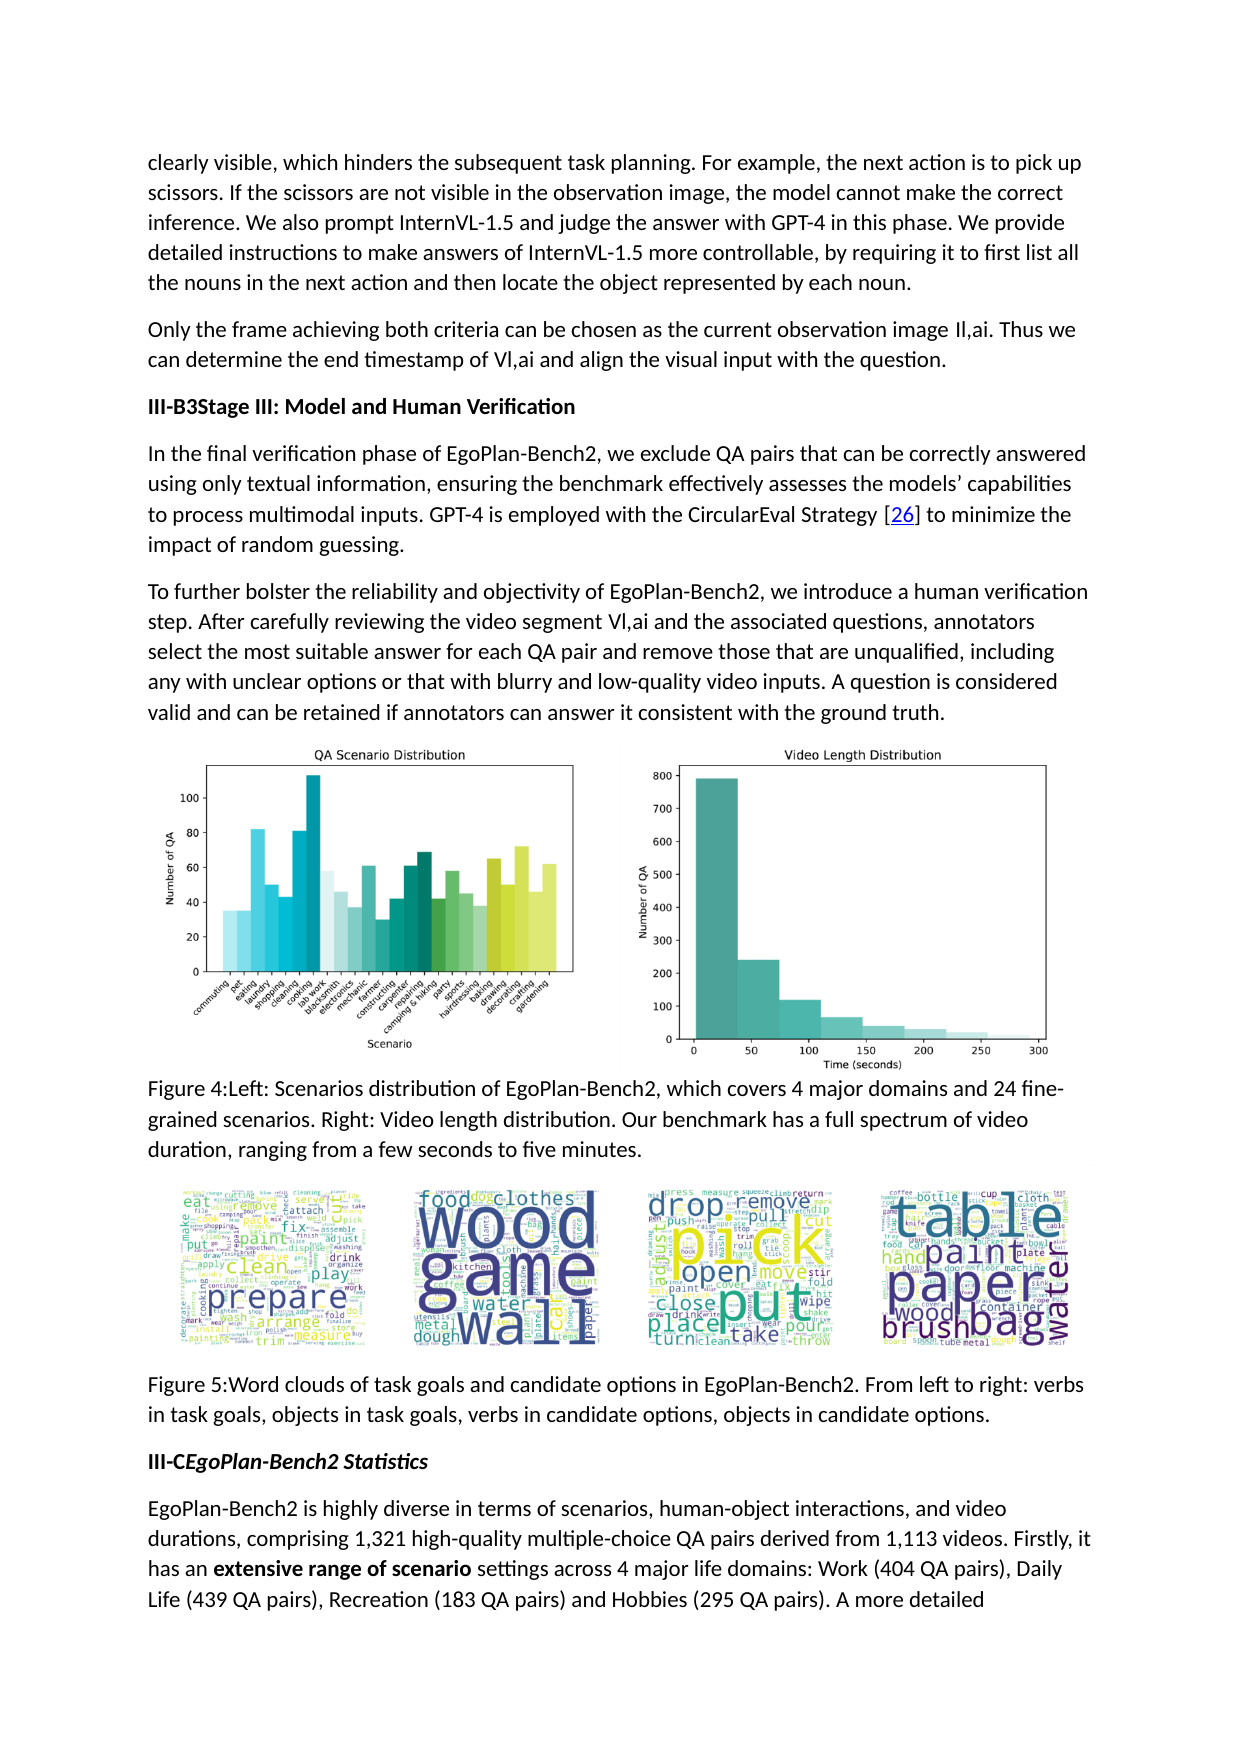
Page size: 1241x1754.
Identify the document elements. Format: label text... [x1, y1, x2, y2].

text Figure 4:Left: Scenarios distribution of EgoPlan-Bench2, which covers 4 major domains and 24 fine-grained scenarios. Right: Video length distribution. Our benchmark has a full spectrum of video duration, ranging from a few seconds to five minutes.Figure 5:Word clouds of task goals and candidate options in EgoPlan-Bench2. From left to right: verbs in task goals, objects in task goals, verbs in candidate options, objects in candidate options. [148, 1368, 1093, 1428]
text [148, 148, 1093, 296]
text In the final verification phase of EgoPlan-Bench2, we exclude QA pairs that can be correctly answered using only textual information, ensuring the benchmark effectively assesses the models’ capabilities to process multimodal inputs. GPT-4 is employed with the CircularEval Strategy [26] to minimize the impact of random guessing. [148, 439, 1093, 558]
picture [147, 1165, 1093, 1368]
text III-B3Stage III: Model and Human Verification [148, 392, 1093, 420]
picture [147, 744, 1093, 1073]
text To further bolster the reliability and objectivity of EgoPlan-Bench2, we introduce a human verification step. After carefully reviewing the video segment Vl,ai and the associated questions, annotators select the most suitable answer for each QA pair and remove those that are unqualified, including any with unclear options or that with blurry and low-quality video inputs. A question is considered valid and can be retained if annotators can answer it consistent with the ground truth. [148, 577, 1093, 726]
text Only the frame achieving both criteria can be chosen as the current observation image Il,ai. Thus we can determine the end timestamp of Vl,ai and align the visual input with the question. [148, 315, 1093, 373]
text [148, 1494, 1093, 1613]
text III-CEgoPlan-Bench2 Statistics [148, 1447, 1093, 1475]
text Figure 4:Left: Scenarios distribution of EgoPlan-Bench2, which covers 4 major domains and 24 fine-grained scenarios. Right: Video length distribution. Our benchmark has a full spectrum of video duration, ranging from a few seconds to five minutes.Figure 5:Word clouds of task goals and candidate options in EgoPlan-Bench2. From left to right: verbs in task goals, objects in task goals, verbs in candidate options, objects in candidate options. [148, 1073, 1093, 1165]
